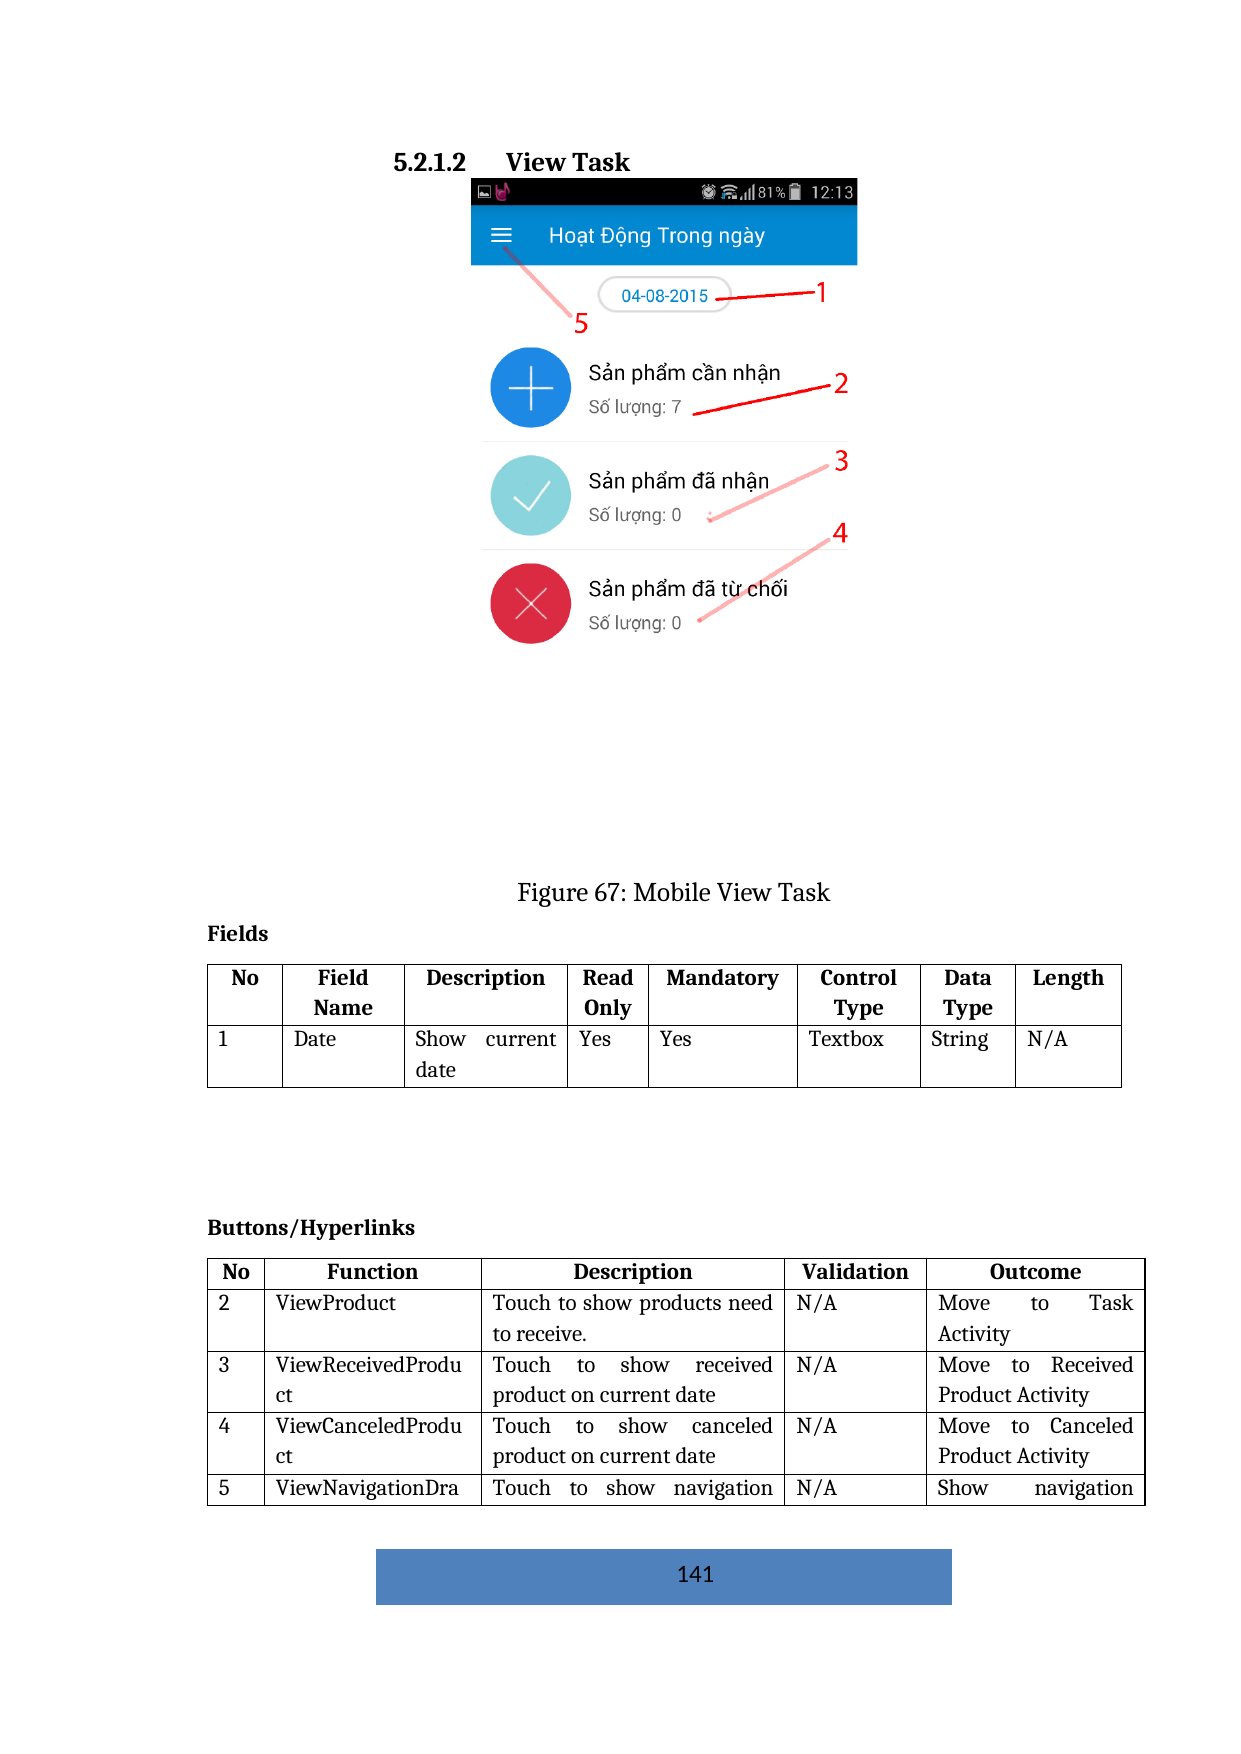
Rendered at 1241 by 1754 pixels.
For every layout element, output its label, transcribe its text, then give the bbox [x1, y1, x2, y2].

subtitle View Task [393, 147, 1122, 178]
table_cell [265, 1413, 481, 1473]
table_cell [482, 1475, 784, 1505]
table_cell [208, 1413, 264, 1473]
text Fields [207, 921, 1122, 947]
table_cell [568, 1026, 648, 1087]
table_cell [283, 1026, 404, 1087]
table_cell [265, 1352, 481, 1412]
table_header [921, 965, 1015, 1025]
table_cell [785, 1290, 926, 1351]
text Buttons/Hyperlinks [207, 1215, 1122, 1242]
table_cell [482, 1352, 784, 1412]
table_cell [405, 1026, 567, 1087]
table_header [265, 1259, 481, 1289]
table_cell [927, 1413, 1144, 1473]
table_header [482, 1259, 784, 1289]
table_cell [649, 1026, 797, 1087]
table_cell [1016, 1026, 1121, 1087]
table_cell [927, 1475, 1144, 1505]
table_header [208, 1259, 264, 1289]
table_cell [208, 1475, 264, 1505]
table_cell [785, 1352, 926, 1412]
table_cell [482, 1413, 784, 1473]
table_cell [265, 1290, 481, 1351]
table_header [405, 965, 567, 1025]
picture [471, 178, 858, 216]
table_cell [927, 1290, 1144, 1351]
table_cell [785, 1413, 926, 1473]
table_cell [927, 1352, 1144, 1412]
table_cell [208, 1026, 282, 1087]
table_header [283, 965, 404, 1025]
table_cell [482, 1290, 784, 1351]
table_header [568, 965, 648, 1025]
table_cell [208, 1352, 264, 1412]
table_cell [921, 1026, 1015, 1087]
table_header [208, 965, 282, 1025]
picture [471, 220, 858, 865]
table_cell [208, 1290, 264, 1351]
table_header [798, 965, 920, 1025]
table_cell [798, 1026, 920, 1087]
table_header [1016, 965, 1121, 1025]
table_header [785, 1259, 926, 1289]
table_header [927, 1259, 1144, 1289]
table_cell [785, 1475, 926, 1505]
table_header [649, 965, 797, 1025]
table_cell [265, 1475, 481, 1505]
